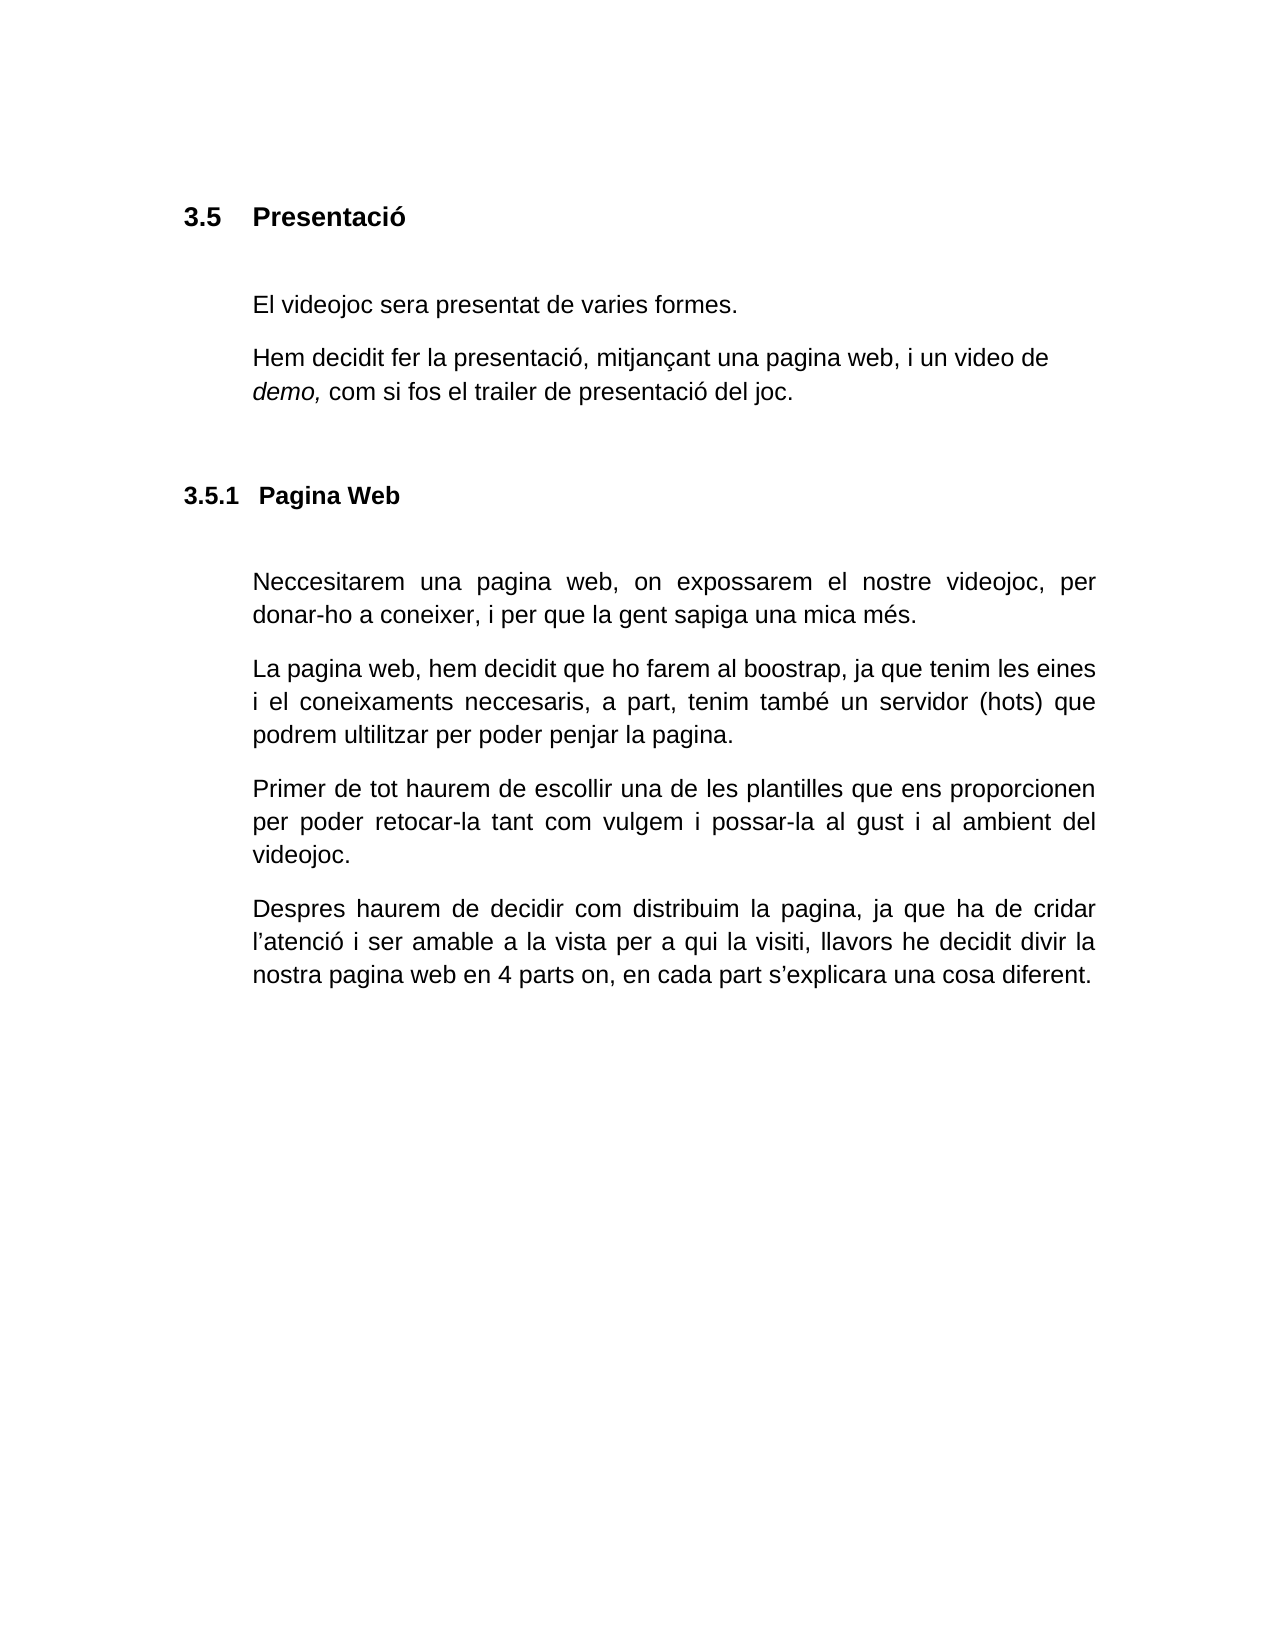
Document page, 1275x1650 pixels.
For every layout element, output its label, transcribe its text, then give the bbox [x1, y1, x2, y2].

text El videojoc sera presentat de varies formes. [252, 289, 1098, 318]
subtitle Presentació [183, 201, 1098, 232]
text Neccesitarem una pagina web, on expossarem el nostre videojoc, per donar-ho a coneixer, i per que la gent sapiga una mica més. [252, 567, 1098, 629]
text La pagina web, hem decidit que ho farem al boostrap, ja que tenim les eines i el coneixaments neccesaris, a part, tenim també un servidor (hots) que podrem ultilitzar per poder penjar la pagina. [252, 654, 1098, 749]
subtitle Pagina Web [183, 481, 1098, 510]
text Despres haurem de decidir com distribuim la pagina, ja que ha de cridar l’atenció i ser amable a la vista per a qui la visiti, llavors he decidit divir la nostra pagina web en 4 parts on, en cada part s’explicara una cosa diferent. [252, 894, 1098, 989]
text Primer de tot haurem de escollir una de les plantilles que ens proporcionen per poder retocar-la tant com vulgem i possar-la al gust i al ambient del videojoc. [252, 774, 1098, 869]
text Hem decidit fer la presentació, mitjançant una pagina web, i un video de demo, com si fos el trailer de presentació del joc. [252, 343, 1098, 405]
